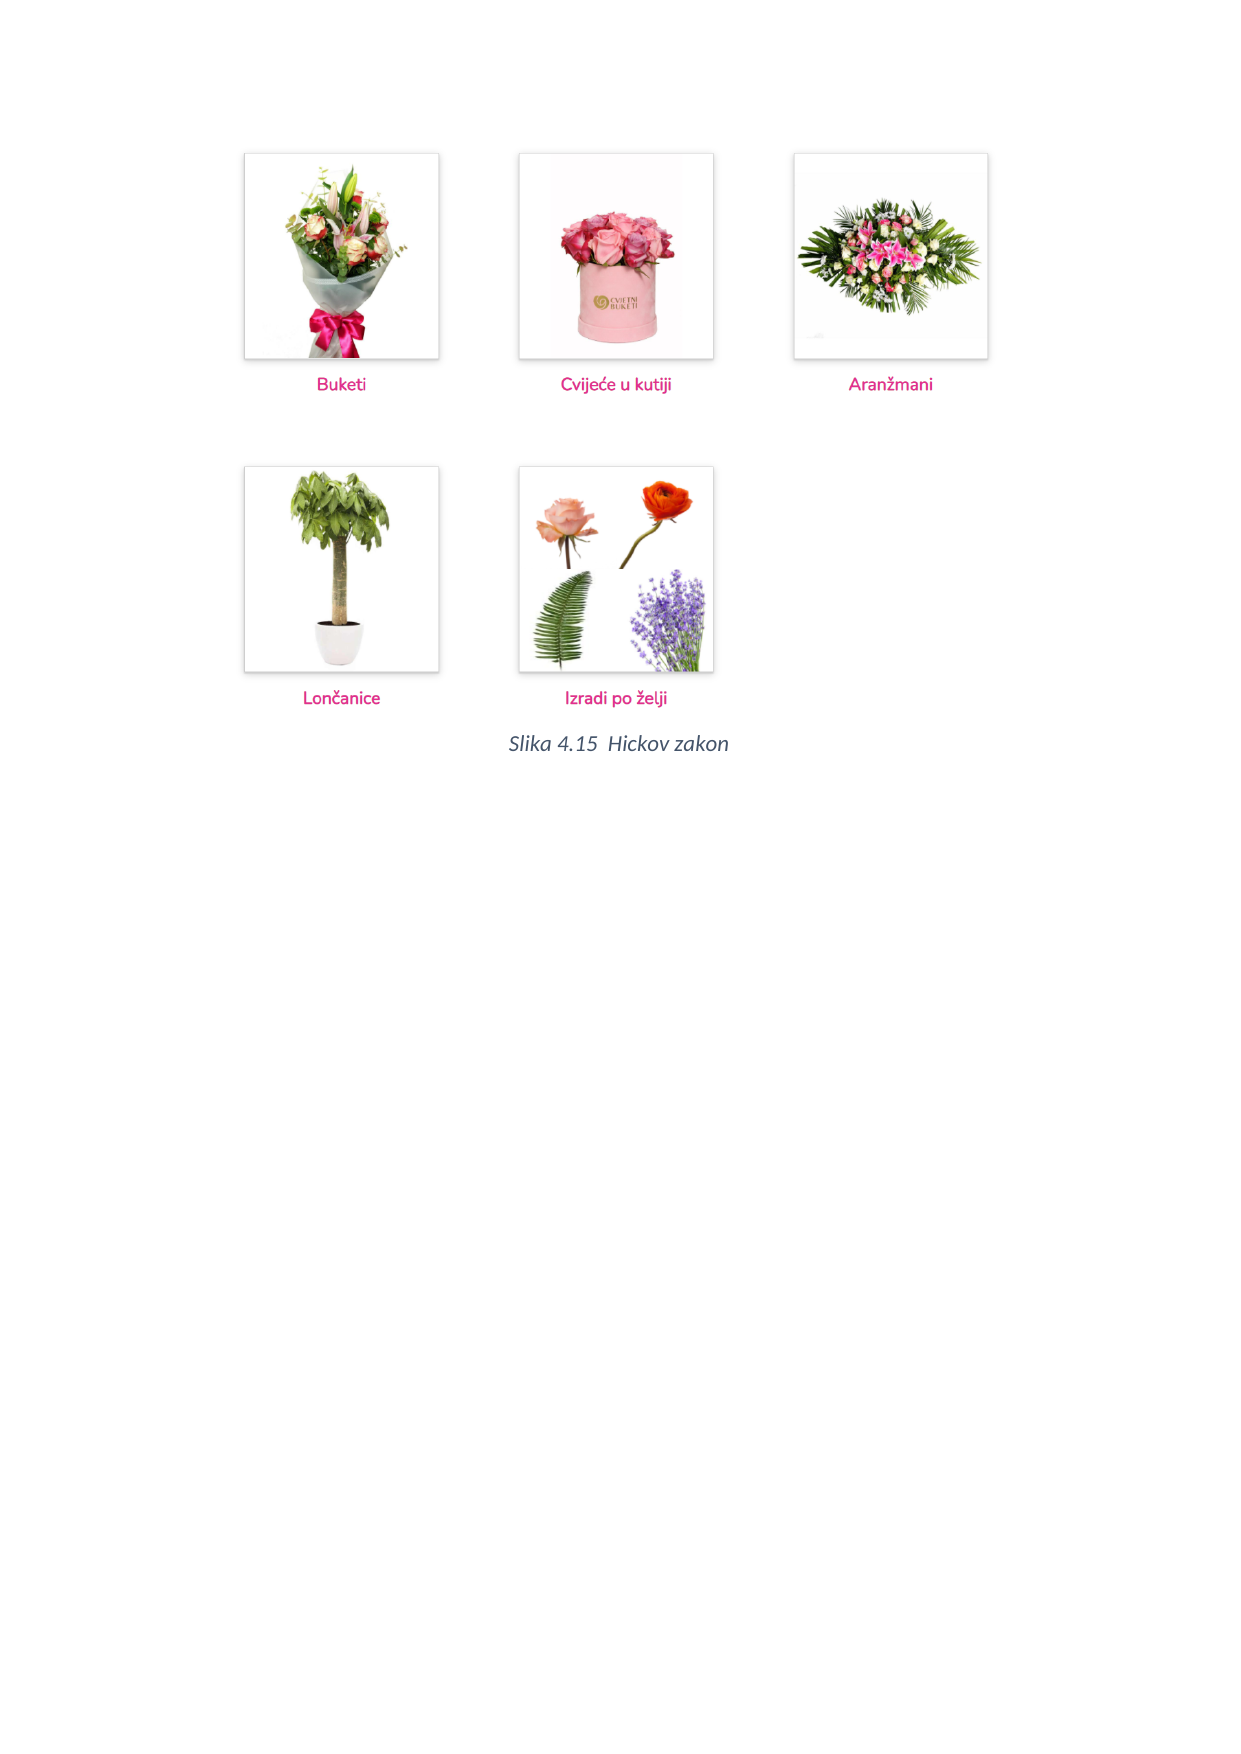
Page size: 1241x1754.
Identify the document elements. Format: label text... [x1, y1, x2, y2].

picture [196, 147, 1044, 712]
text Slika 4.15 Hickov zakon [148, 729, 1093, 757]
